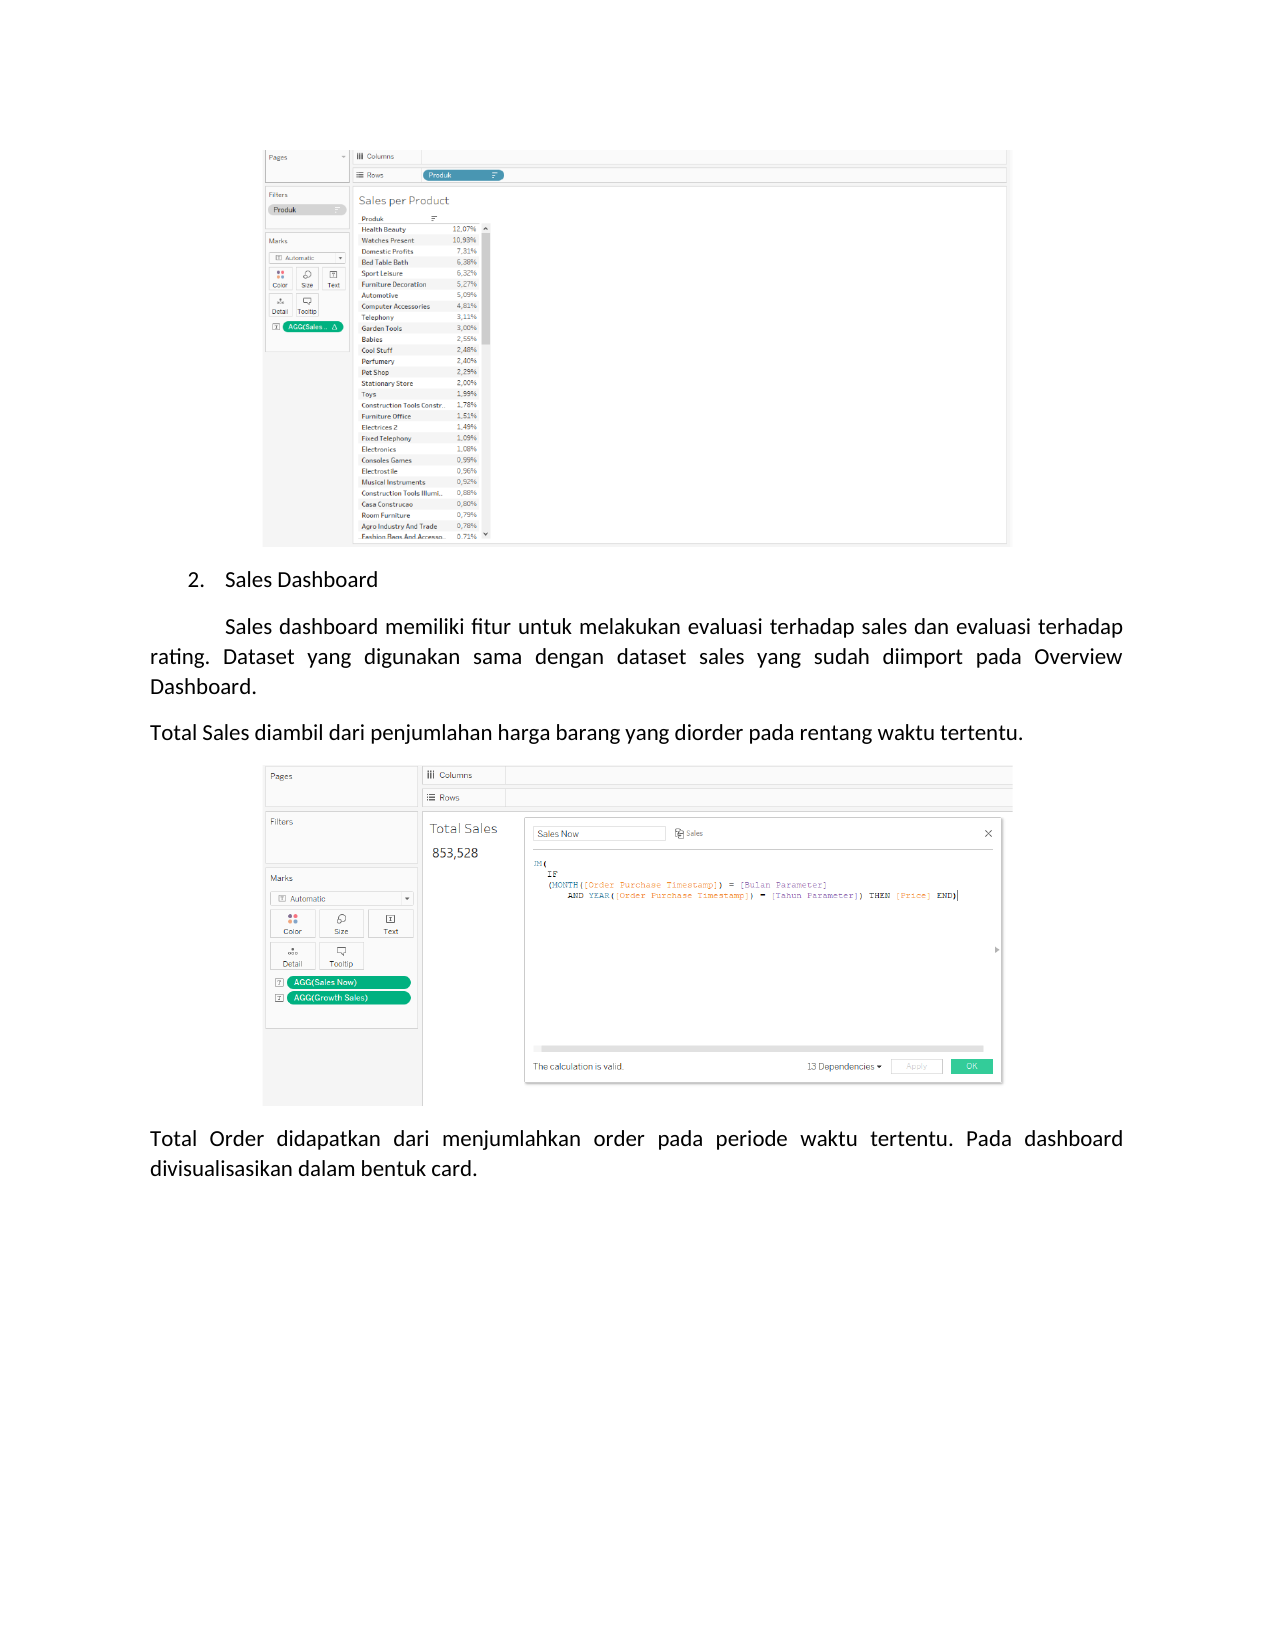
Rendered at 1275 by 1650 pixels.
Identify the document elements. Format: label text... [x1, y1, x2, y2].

picture [262, 150, 1013, 547]
text Sales dashboard memiliki fitur untuk melakukan evaluasi terhadap sales dan evaluasi terhadap rating. Dataset yang digunakan sama dengan dataset sales yang sudah diimport pada Overview Dashboard. [150, 612, 1125, 700]
picture [262, 765, 1013, 1106]
text Total Sales diambil dari penjumlahan harga barang yang diorder pada rentang waktu tertentu. [150, 718, 1125, 746]
list Sales Dashboard [187, 565, 1125, 593]
text Total Order didapatkan dari menjumlahkan order pada periode waktu tertentu. Pada dashboard divisualisasikan dalam bentuk card. [150, 1124, 1125, 1182]
